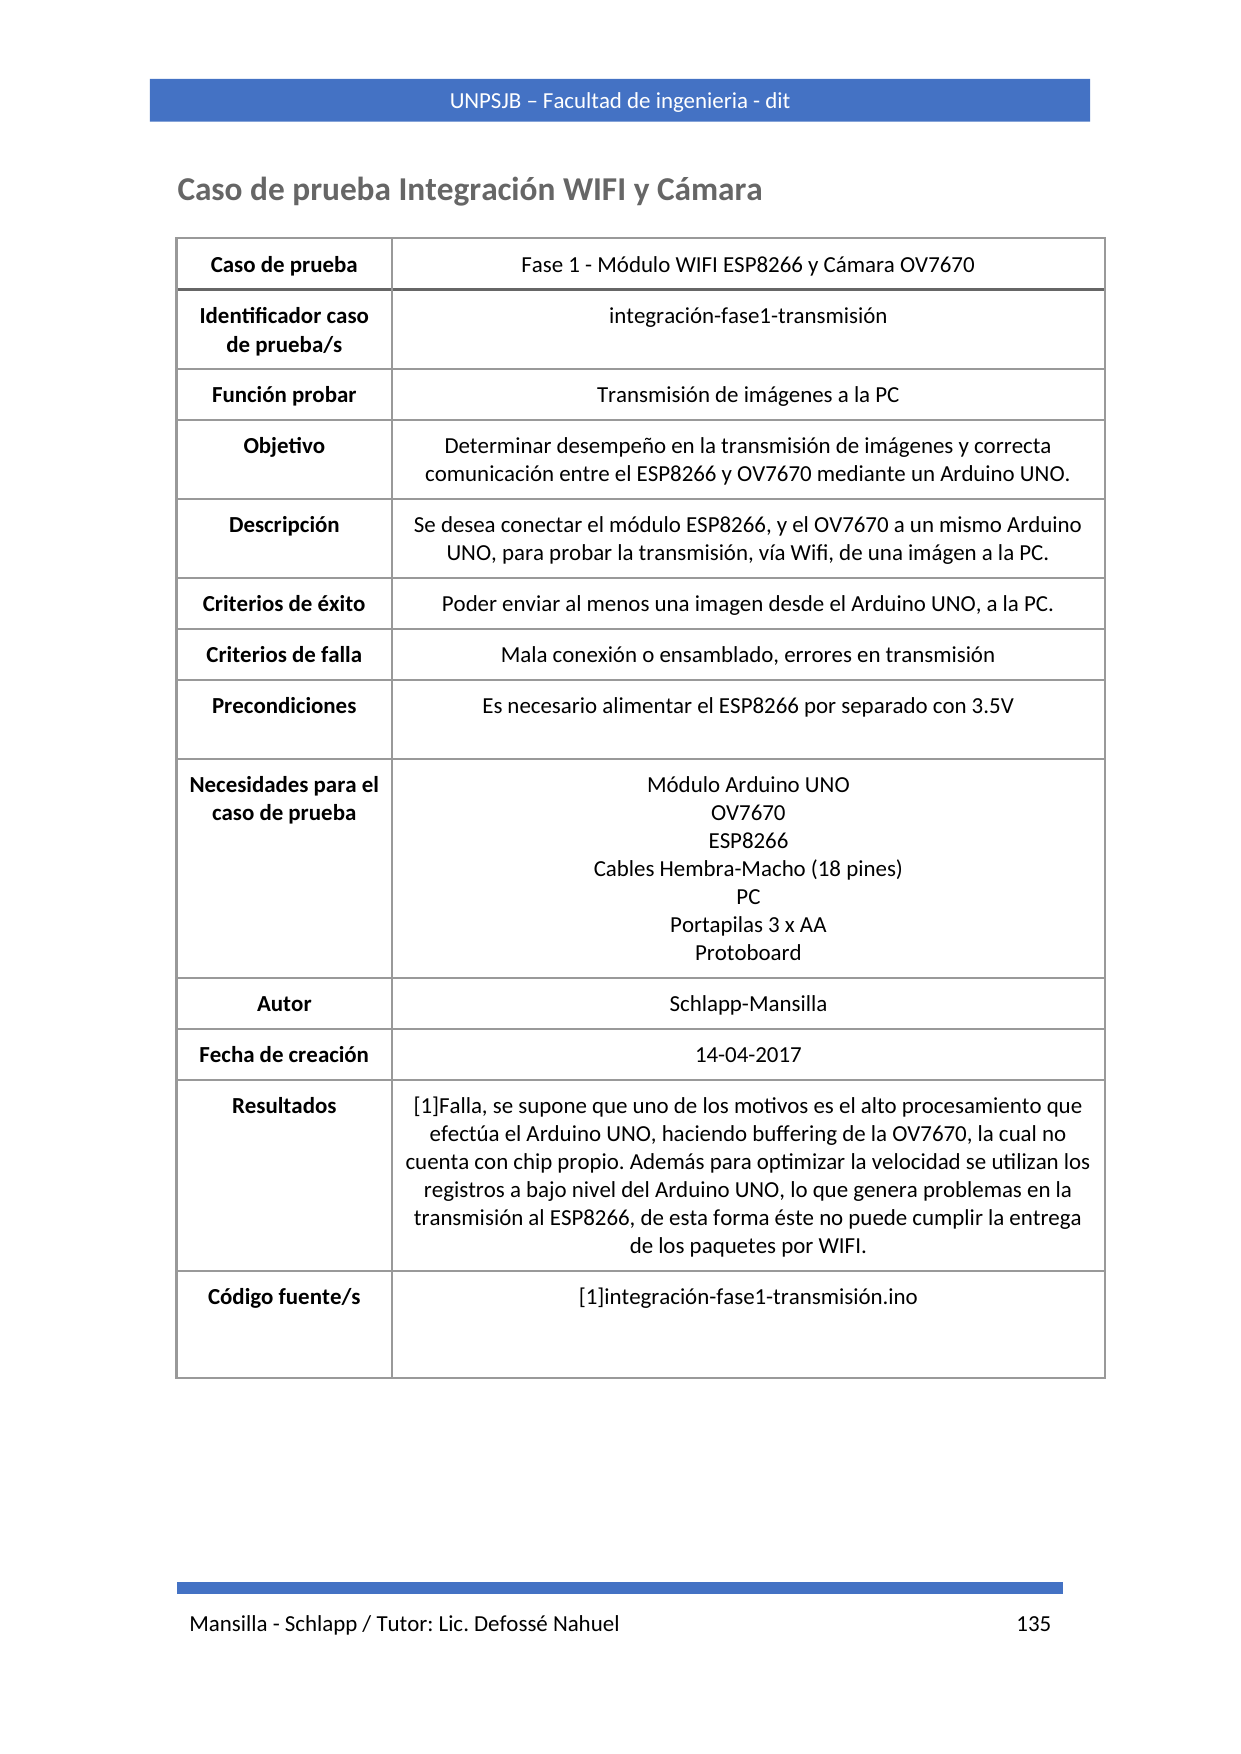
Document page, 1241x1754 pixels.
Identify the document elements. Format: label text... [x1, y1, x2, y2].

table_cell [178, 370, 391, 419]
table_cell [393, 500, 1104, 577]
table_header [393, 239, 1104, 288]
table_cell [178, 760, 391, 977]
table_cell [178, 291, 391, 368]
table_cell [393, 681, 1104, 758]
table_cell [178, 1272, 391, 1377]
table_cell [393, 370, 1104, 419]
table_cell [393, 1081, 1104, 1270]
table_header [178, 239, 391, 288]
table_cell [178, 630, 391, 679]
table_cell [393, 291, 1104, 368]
subtitle Caso de prueba Integración WIFI y Cámara [177, 168, 1063, 209]
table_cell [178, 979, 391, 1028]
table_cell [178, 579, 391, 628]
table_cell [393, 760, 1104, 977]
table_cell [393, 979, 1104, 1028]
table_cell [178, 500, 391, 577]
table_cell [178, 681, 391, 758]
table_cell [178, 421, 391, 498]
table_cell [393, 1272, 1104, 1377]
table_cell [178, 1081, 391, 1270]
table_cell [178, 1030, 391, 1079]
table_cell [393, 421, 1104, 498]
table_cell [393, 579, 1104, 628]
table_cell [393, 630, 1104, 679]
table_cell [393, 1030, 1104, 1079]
